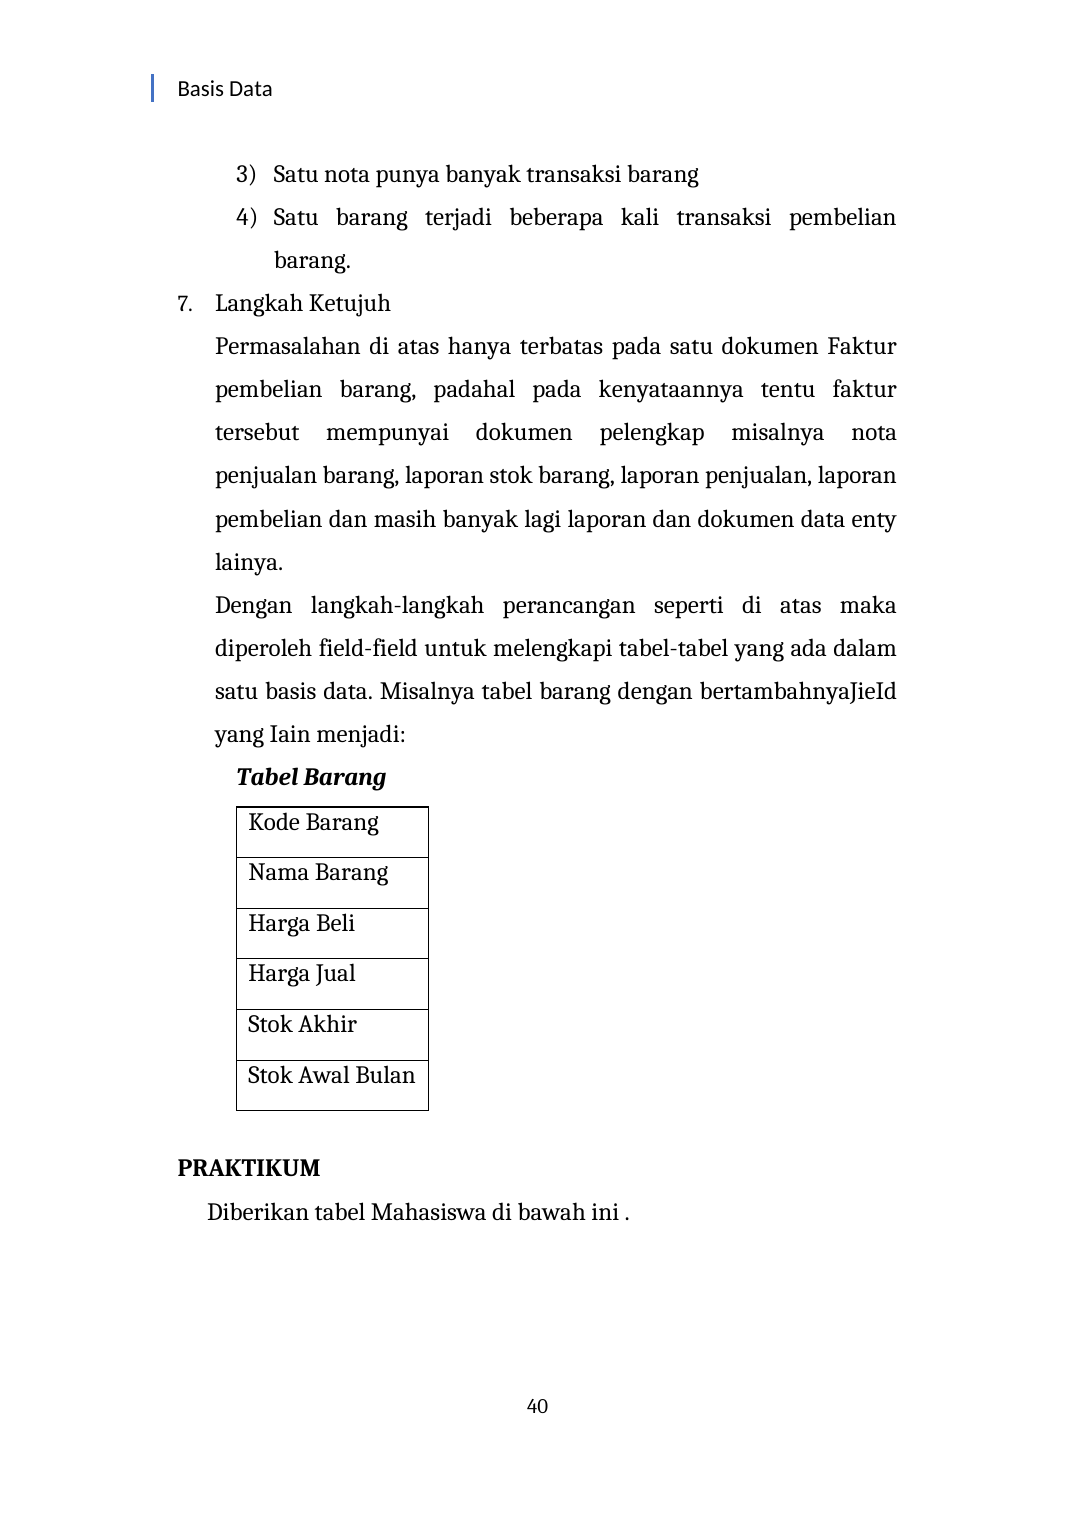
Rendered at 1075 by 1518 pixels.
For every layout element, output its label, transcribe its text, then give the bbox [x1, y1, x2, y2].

text Diberikan tabel Mahasiswa di bawah ini . [207, 1197, 898, 1226]
table_header Kode Barang [237, 808, 428, 857]
table_cell Nama Barang [237, 858, 428, 908]
table_cell Harga Jual [237, 959, 428, 1009]
text Permasalahan di atas hanya terbatas pada satu dokumen Faktur pembelian barang, padahal pada kenyataannya tentu faktur tersebut mempunyai dokumen pelengkap misalnya nota penjualan barang, laporan stok barang, laporan penjualan, laporan pembelian dan masih banyak lagi laporan dan dokumen data enty lainya. [215, 332, 898, 576]
list Satu barang terjadi beberapa kali transaksi pembelian barang. [236, 203, 898, 274]
list Satu nota punya banyak transaksi barang [236, 159, 898, 188]
table_cell Stok Awal Bulan [237, 1061, 428, 1110]
text Tabel Barang [236, 763, 898, 792]
list Langkah Ketujuh [177, 289, 898, 318]
text PRAKTIKUM [177, 1154, 898, 1183]
table_cell Harga Beli [237, 909, 428, 958]
text Dengan langkah-langkah perancangan seperti di atas maka diperoleh field-field untuk melengkapi tabel-tabel yang ada dalam satu basis data. Misalnya tabel barang dengan bertambahnyaJieId yang Iain menjadi: [215, 591, 898, 749]
table_cell Stok Akhir [237, 1010, 428, 1059]
